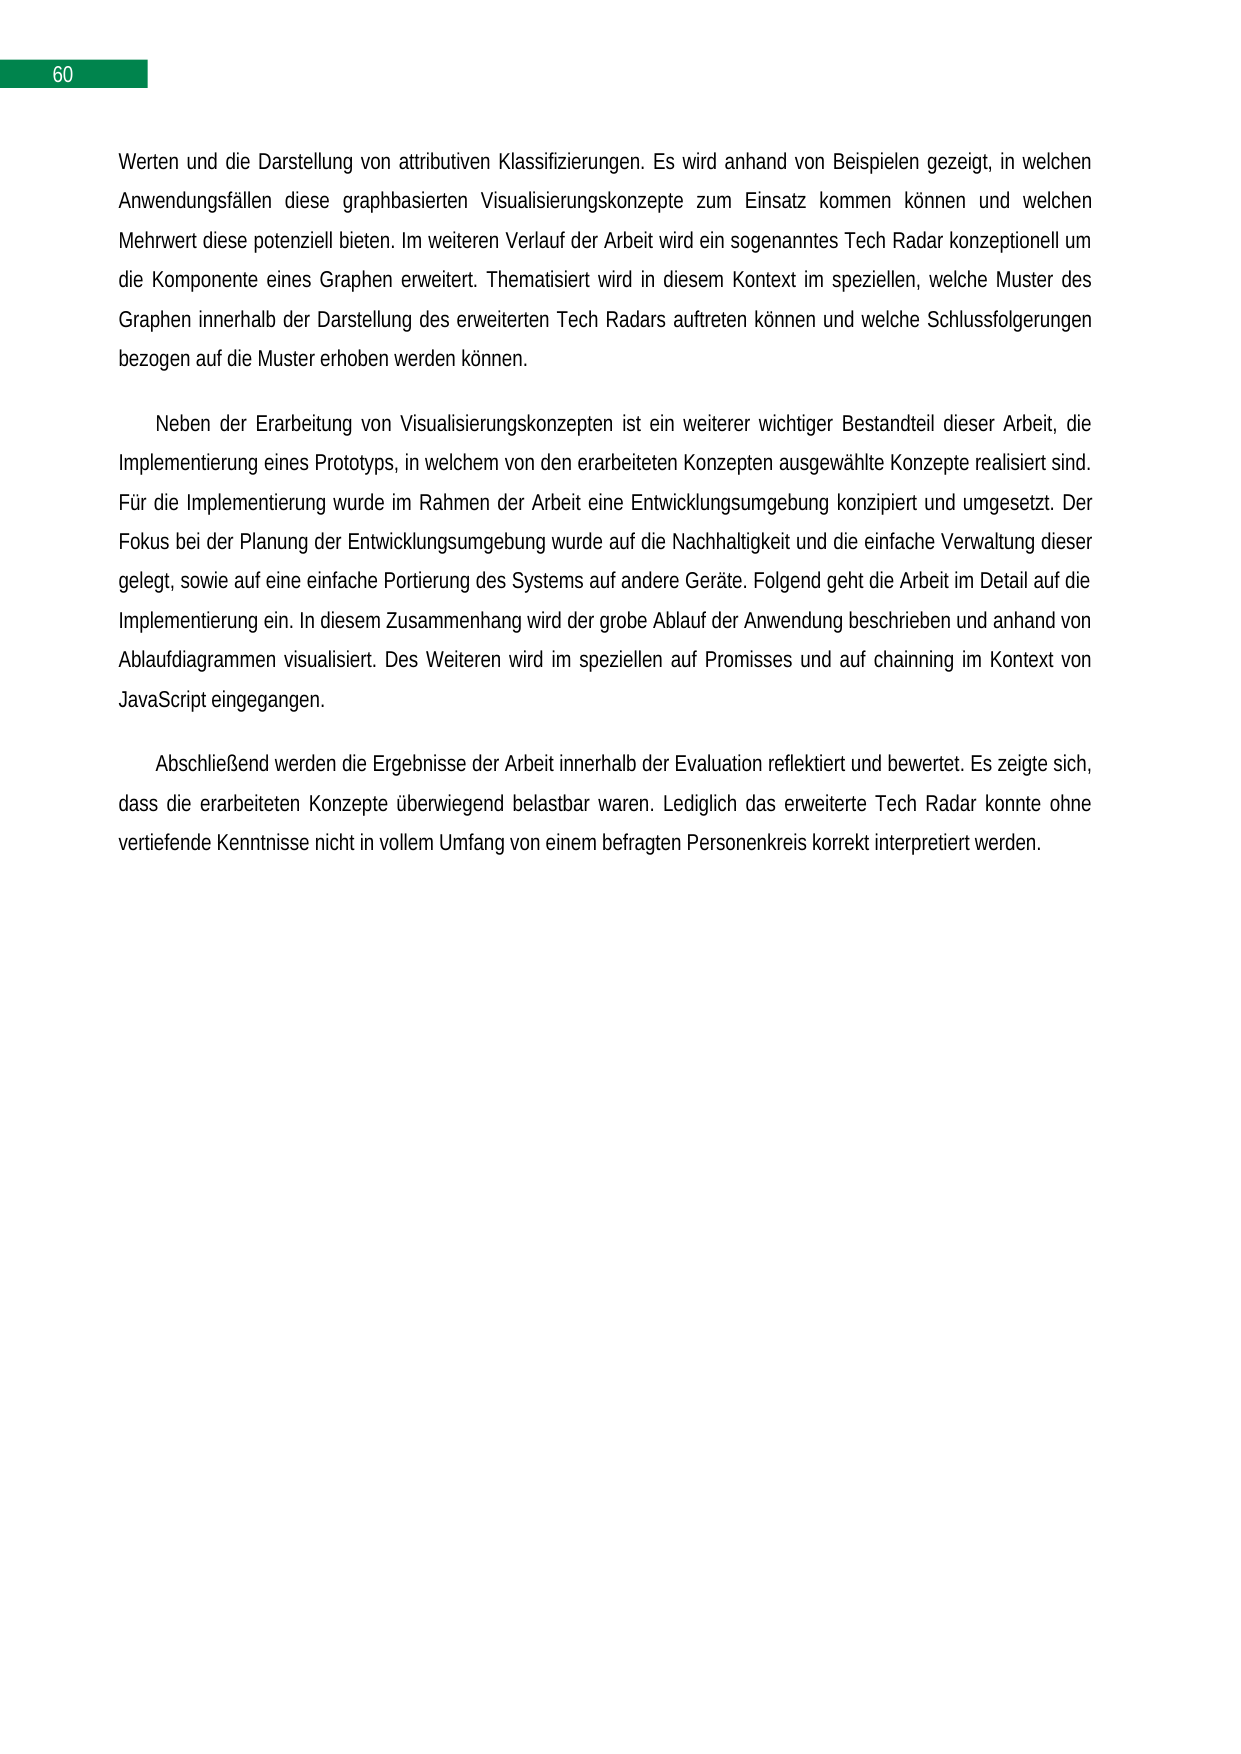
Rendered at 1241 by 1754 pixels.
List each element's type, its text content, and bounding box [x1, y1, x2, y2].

text Abschließend werden die Ergebnisse der Arbeit innerhalb der Evaluation reflektiert und bewertet. Es zeigte sich, dass die erarbeiteten Konzepte überwiegend belastbar waren. Lediglich das erweiterte Tech Radar konnte ohne vertiefende Kenntnisse nicht in vollem Umfang von einem befragten Personenkreis korrekt interpretiert werden. [118, 750, 1092, 856]
text Neben der Erarbeitung von Visualisierungskonzepten ist ein weiterer wichtiger Bestandteil dieser Arbeit, die Implementierung eines Prototyps, in welchem von den erarbeiteten Konzepten ausgewählte Konzepte realisiert sind. Für die Implementierung wurde im Rahmen der Arbeit eine Entwicklungsumgebung konzipiert und umgesetzt. Der Fokus bei der Planung der Entwicklungsumgebung wurde auf die Nachhaltigkeit und die einfache Verwaltung dieser gelegt, sowie auf eine einfache Portierung des Systems auf andere Geräte. Folgend geht die Arbeit im Detail auf die Implementierung ein. In diesem Zusammenhang wird der grobe Ablauf der Anwendung beschrieben und anhand von Ablaufdiagrammen visualisiert. Des Weiteren wird im speziellen auf Promisses und auf chainning im Kontext von JavaScript eingegangen. [118, 409, 1092, 712]
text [118, 148, 1092, 371]
